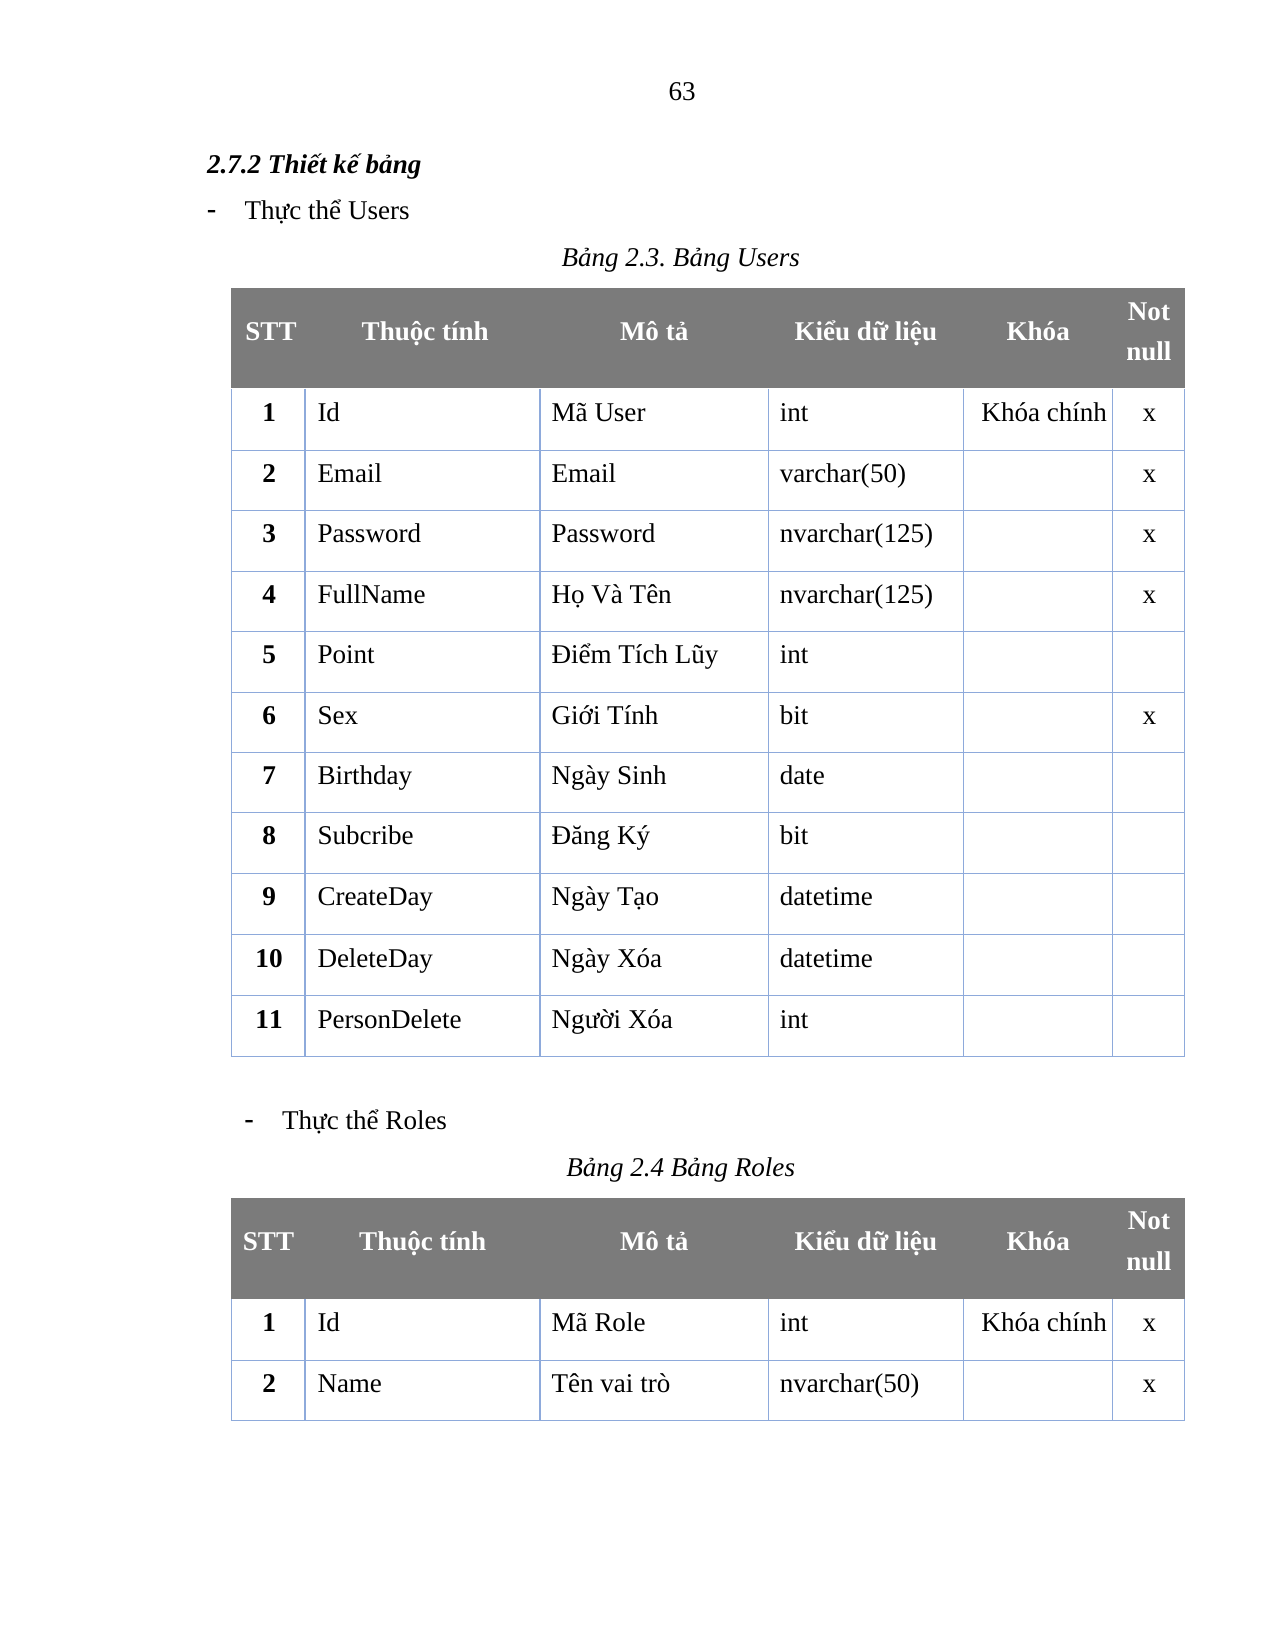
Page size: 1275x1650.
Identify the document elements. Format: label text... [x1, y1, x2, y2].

table_header STT [231, 1198, 305, 1299]
table_cell Ngày Tạo [541, 874, 768, 934]
table_cell int [769, 389, 963, 450]
table_cell Password [306, 511, 539, 571]
table_cell [964, 693, 1112, 752]
table_cell 5 [232, 632, 304, 692]
table_cell PersonDelete [306, 996, 539, 1056]
table_cell [964, 451, 1112, 510]
table_cell int [769, 1299, 963, 1360]
table_cell Birthday [306, 753, 539, 812]
table_cell 8 [232, 813, 304, 873]
table_cell x [1113, 389, 1184, 450]
table_cell Name [306, 1361, 539, 1420]
table_cell x [1113, 693, 1184, 752]
table_header Not null [1113, 288, 1185, 388]
table_cell 11 [232, 996, 304, 1056]
table_header Khóa [963, 1198, 1113, 1299]
table_cell x [1113, 1361, 1184, 1420]
table_cell [1113, 632, 1184, 692]
table_cell date [769, 753, 963, 812]
table_cell [964, 813, 1112, 873]
table_cell 6 [232, 693, 304, 752]
table_cell Mã Role [541, 1299, 768, 1360]
table_cell [1113, 813, 1184, 873]
table_cell [964, 572, 1112, 631]
table_cell [964, 753, 1112, 812]
table_cell bit [769, 813, 963, 873]
table_cell 10 [232, 935, 304, 995]
table_cell int [769, 996, 963, 1056]
table_cell nvarchar(125) [769, 511, 963, 571]
table_cell Point [306, 632, 539, 692]
table_header Kiểu dữ liệu [768, 288, 963, 388]
table_cell bit [769, 693, 963, 752]
table_cell varchar(50) [769, 451, 963, 510]
table_cell Người Xóa [541, 996, 768, 1056]
table_cell Password [541, 511, 768, 571]
table_cell 1 [232, 1299, 304, 1360]
table_cell Ngày Sinh [541, 753, 768, 812]
table_cell int [769, 632, 963, 692]
table_cell Mã User [541, 389, 768, 450]
table_cell [1113, 996, 1184, 1056]
table_cell nvarchar(50) [769, 1361, 963, 1420]
table_cell Id [306, 389, 539, 450]
table_cell Khóa chính [964, 389, 1112, 450]
table_cell x [1113, 572, 1184, 631]
table_cell Email [541, 451, 768, 510]
table_cell datetime [769, 874, 963, 934]
table_cell Id [306, 1299, 539, 1360]
table_cell DeleteDay [306, 935, 539, 995]
table_cell [964, 1361, 1112, 1420]
table_cell x [1113, 451, 1184, 510]
list Thực thể Roles [244, 1104, 1157, 1135]
table_cell [964, 511, 1112, 571]
table_cell CreateDay [306, 874, 539, 934]
table_cell Ngày Xóa [541, 935, 768, 995]
table_cell [964, 874, 1112, 934]
list Thực thể Users [207, 194, 1157, 226]
table_cell Subcribe [306, 813, 539, 873]
table_cell 9 [232, 874, 304, 934]
table_cell 7 [232, 753, 304, 812]
table_cell Sex [306, 693, 539, 752]
table_cell Tên vai trò [541, 1361, 768, 1420]
table_cell datetime [769, 935, 963, 995]
table_header Mô tả [540, 288, 768, 388]
table_cell nvarchar(125) [769, 572, 963, 631]
table_header Kiểu dữ liệu [768, 1198, 963, 1299]
table_cell 4 [232, 572, 304, 631]
table_cell Điểm Tích Lũy [541, 632, 768, 692]
table_cell Họ Và Tên [541, 572, 768, 631]
text Bảng 2.4 Bảng Roles [207, 1151, 1157, 1182]
table_header STT [231, 288, 310, 388]
table_cell [1113, 753, 1184, 812]
table_cell Email [306, 451, 539, 510]
table_cell 3 [232, 511, 304, 571]
table_header Khóa [963, 288, 1113, 388]
table_header Thuộc tính [310, 288, 540, 388]
table_cell [964, 632, 1112, 692]
table_cell x [1113, 511, 1184, 571]
table_cell FullName [306, 572, 539, 631]
table_cell 2 [232, 1361, 304, 1420]
table_cell [964, 935, 1112, 995]
table_cell Khóa chính [964, 1299, 1112, 1360]
table_header Not null [1113, 1198, 1185, 1299]
table_cell x [1113, 1299, 1184, 1360]
table_cell Giới Tính [541, 693, 768, 752]
table_cell 1 [232, 389, 304, 450]
table_header Thuộc tính [305, 1198, 540, 1299]
table_cell Đăng Ký [541, 813, 768, 873]
table_cell [1113, 874, 1184, 934]
table_header Mô tả [540, 1198, 768, 1299]
table_cell 2 [232, 451, 304, 510]
subtitle 2.7.2 Thiết kế bảng [207, 148, 1157, 179]
table_cell [964, 996, 1112, 1056]
text Bảng 2.3. Bảng Users [207, 241, 1157, 272]
table_cell [1113, 935, 1184, 995]
